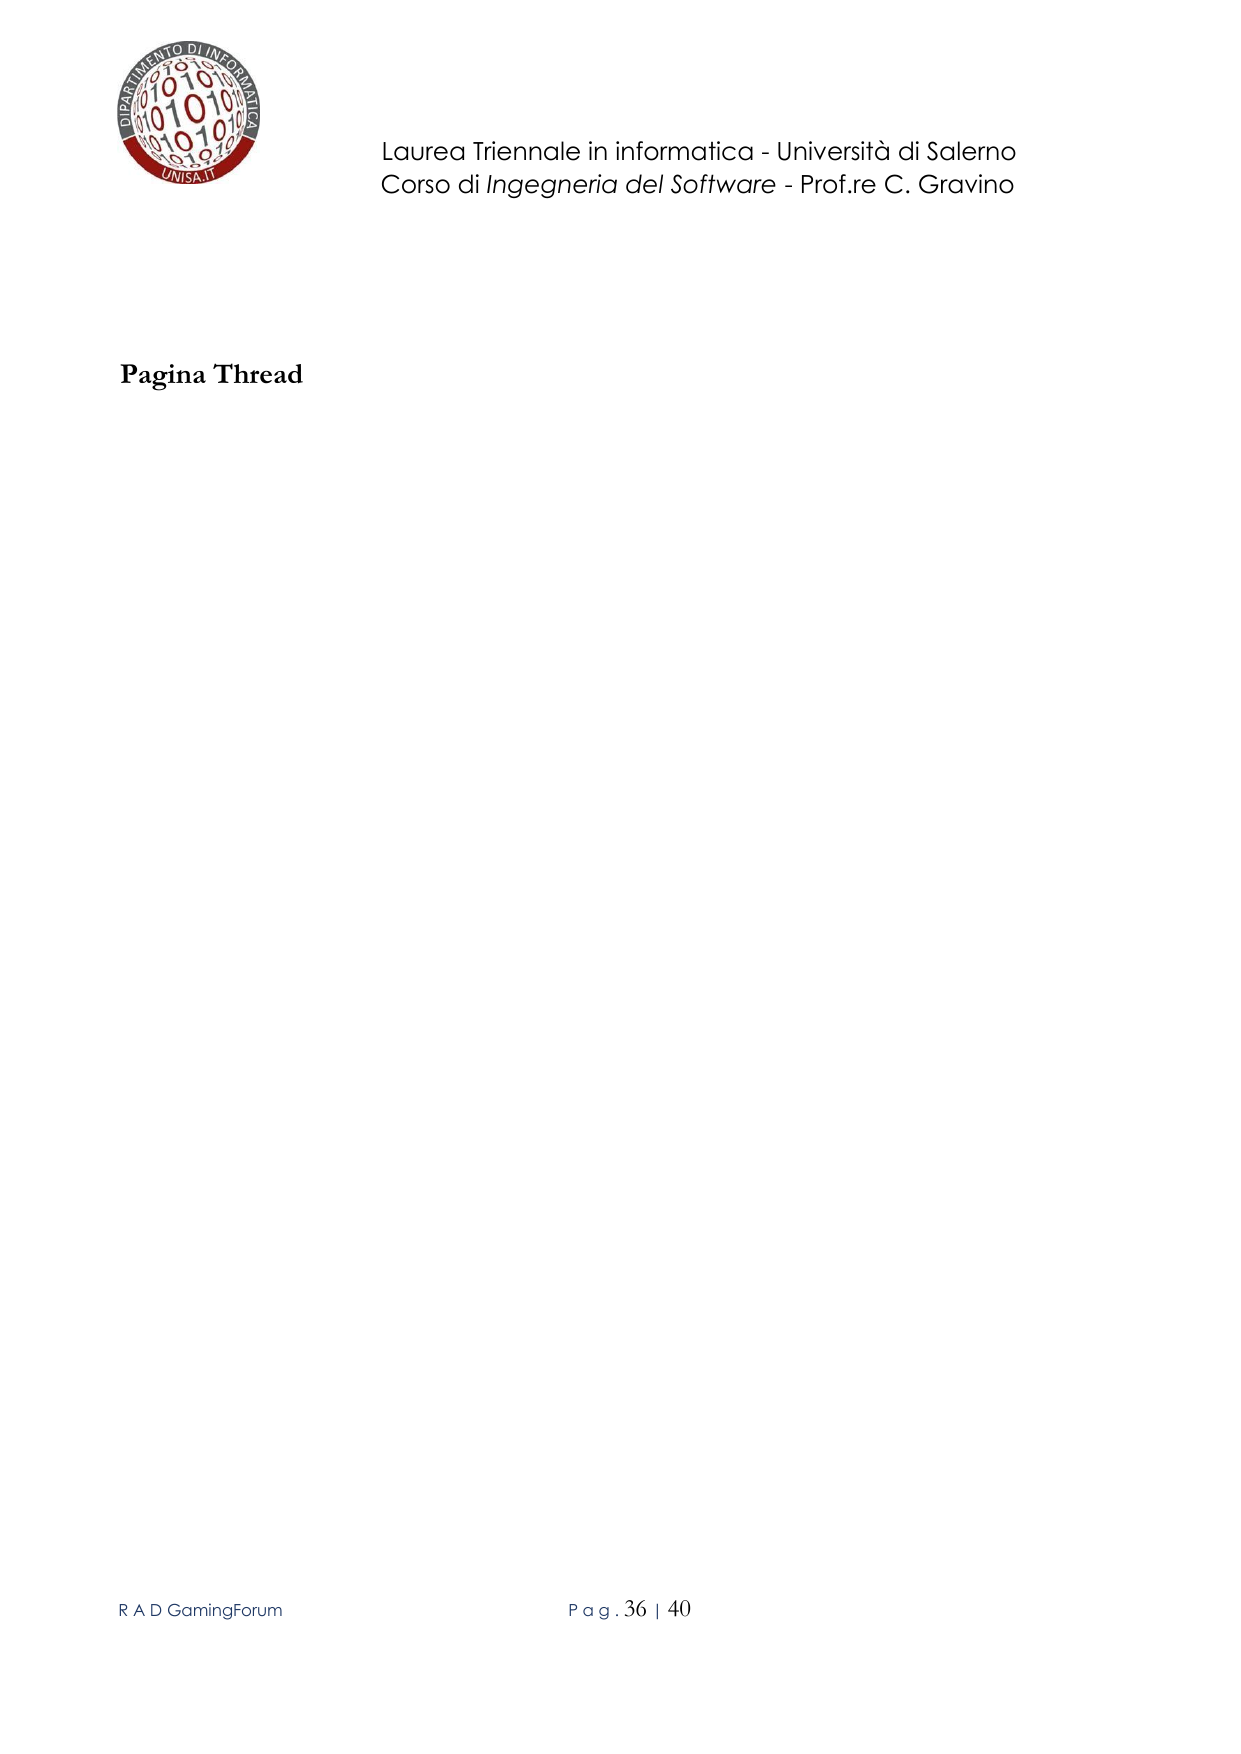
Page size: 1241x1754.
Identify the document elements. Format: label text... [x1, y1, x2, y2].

text Pagina Thread [120, 358, 1132, 391]
picture [117, 41, 260, 184]
